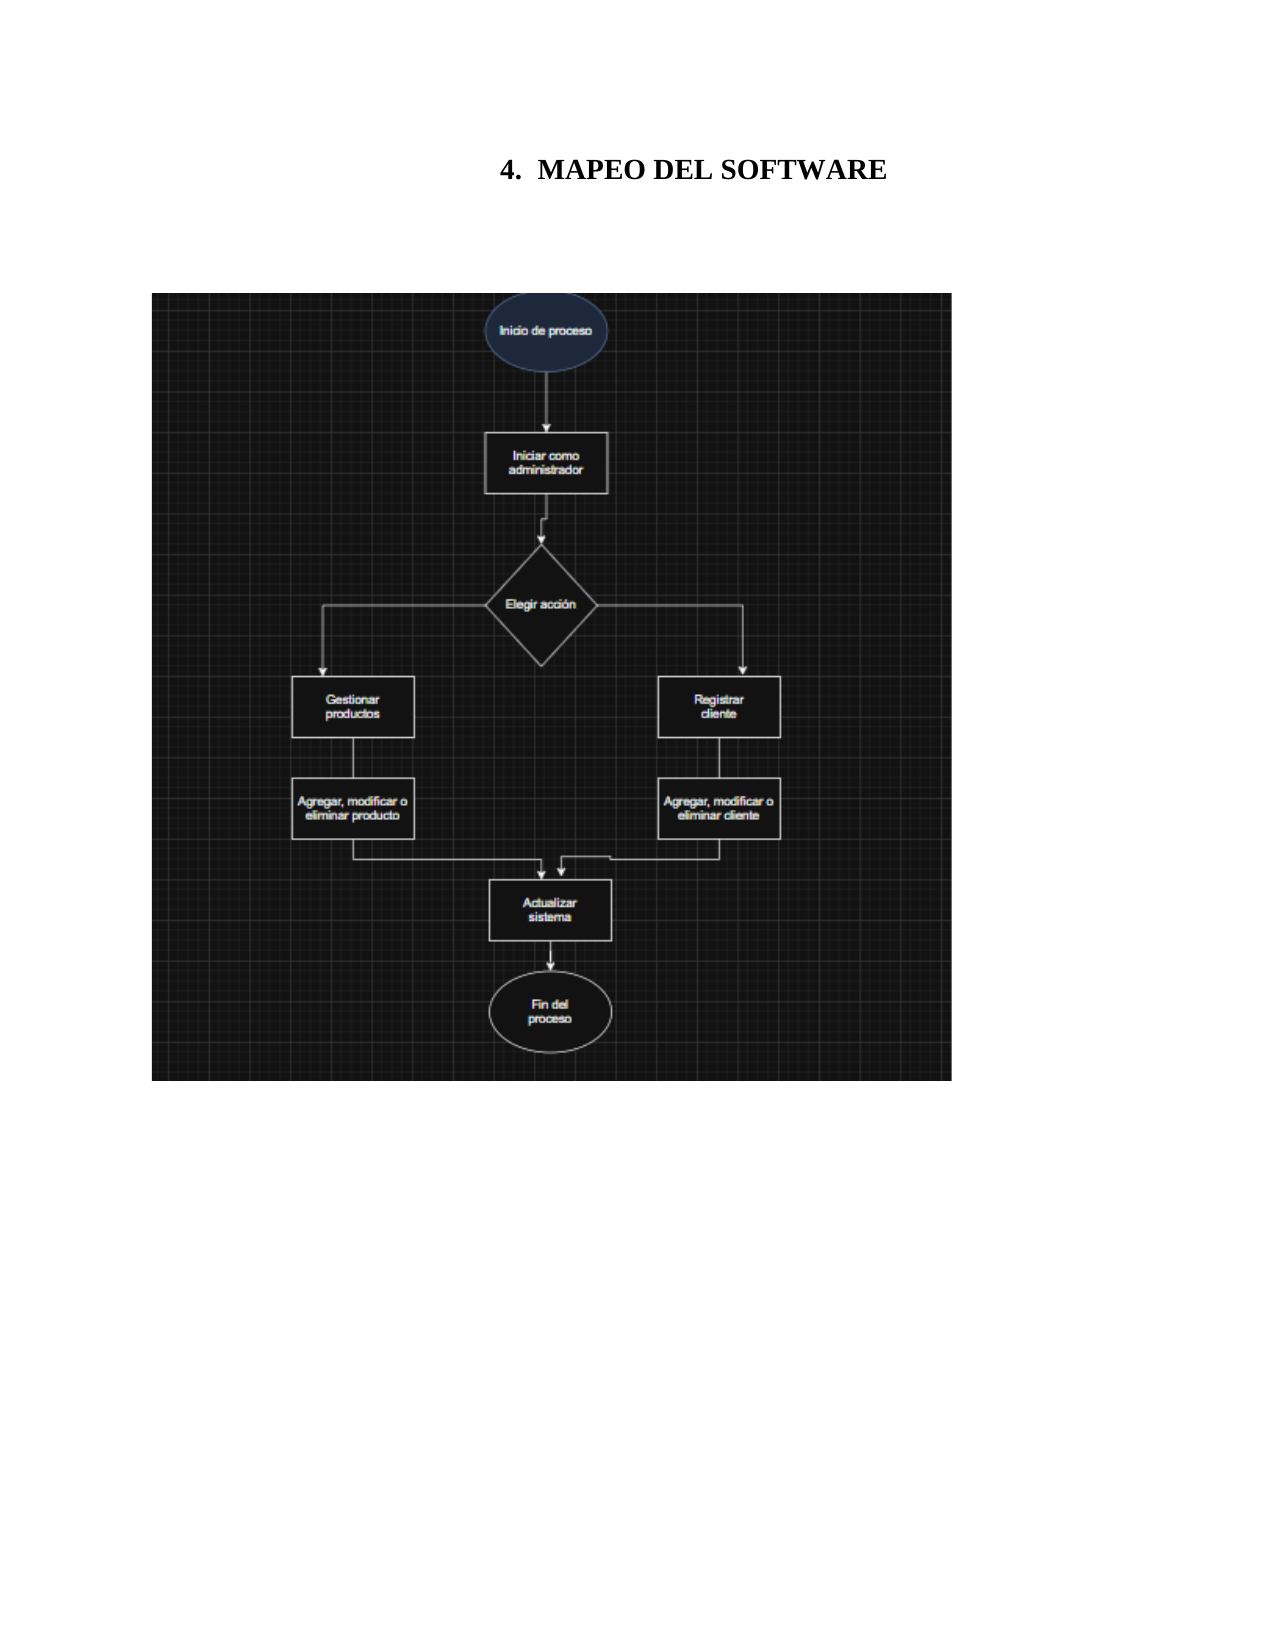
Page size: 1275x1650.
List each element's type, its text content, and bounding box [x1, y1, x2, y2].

subtitle MAPEO DEL SOFTWARE [264, 152, 1123, 185]
picture [151, 293, 952, 1081]
